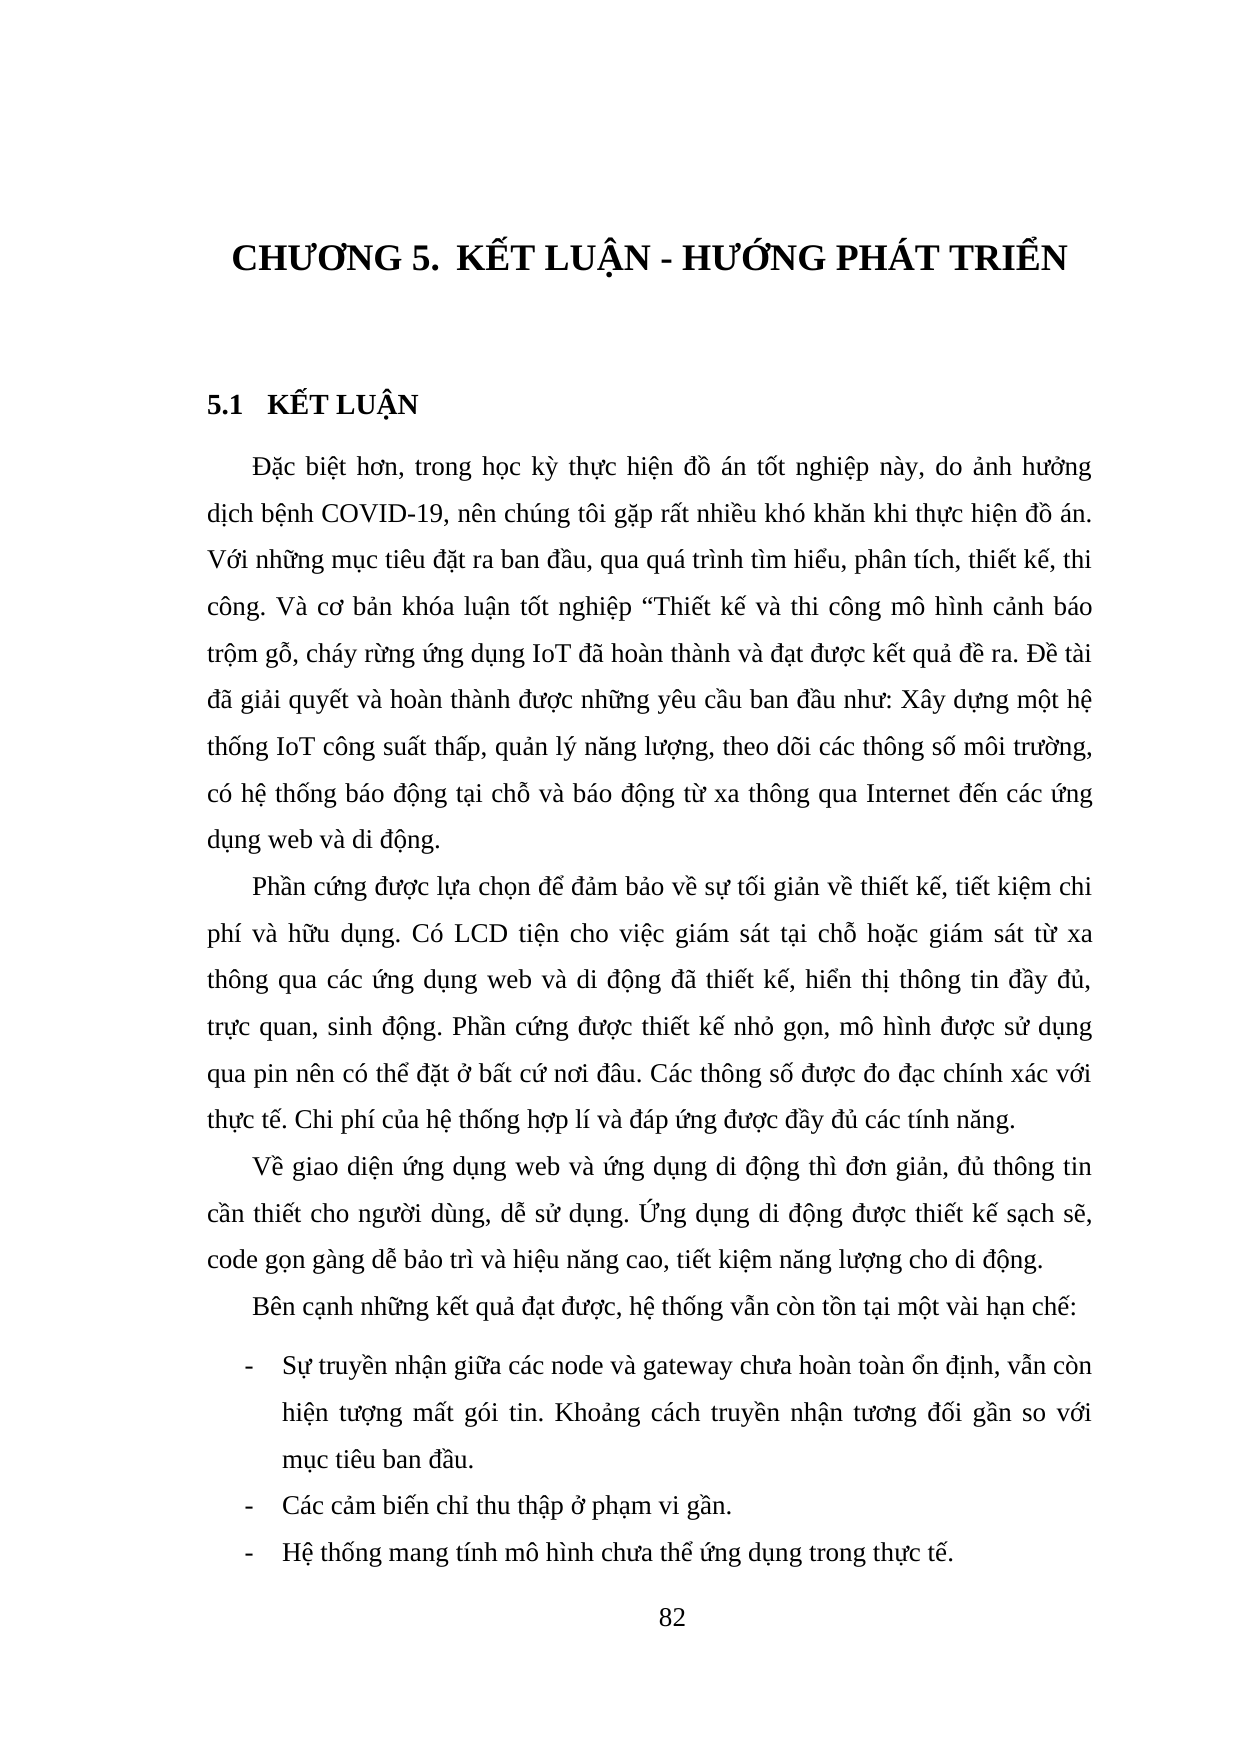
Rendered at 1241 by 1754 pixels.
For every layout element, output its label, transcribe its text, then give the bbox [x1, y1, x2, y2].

text Về giao diện ứng dụng web và ứng dụng di động thì đơn giản, đủ thông tin cần thiết cho người dùng, dễ sử dụng. Ứng dụng di động được thiết kế sạch sẽ, code gọn gàng dễ bảo trì và hiệu năng cao, tiết kiệm năng lượng cho di động. [207, 1150, 1092, 1275]
text Bên cạnh những kết quả đạt được, hệ thống vẫn còn tồn tại một vài hạn chế: [207, 1290, 1092, 1321]
text Đặc biệt hơn, trong học kỳ thực hiện đồ án tốt nghiệp này, do ảnh hưởng dịch bệnh COVID-19, nên chúng tôi gặp rất nhiều khó khăn khi thực hiện đồ án. Với những mục tiêu đặt ra ban đầu, qua quá trình tìm hiểu, phân tích, thiết kế, thi công. Và cơ bản khóa luận tốt nghiệp “Thiết kế và thi công mô hình cảnh báo trộm gỗ, cháy rừng ứng dụng IoT đã hoàn thành và đạt được kết quả đề ra. Đề tài đã giải quyết và hoàn thành được những yêu cầu ban đầu như: Xây dựng một hệ thống IoT công suất thấp, quản lý năng lượng, theo dõi các thông số môi trường, có hệ thống báo động tại chỗ và báo động từ xa thông qua Internet đến các ứng dụng web và di động. [207, 450, 1092, 855]
list Hệ thống mang tính mô hình chưa thể ứng dụng trong thực tế. [244, 1536, 1092, 1567]
list Các cảm biến chỉ thu thập ở phạm vi gần. [244, 1489, 1092, 1521]
subtitle KẾT LUẬN - hướng phát triển [207, 235, 1092, 278]
subtitle kết luận [207, 387, 1092, 421]
text Phần cứng được lựa chọn để đảm bảo về sự tối giản về thiết kế, tiết kiệm chi phí và hữu dụng. Có LCD tiện cho việc giám sát tại chỗ hoặc giám sát từ xa thông qua các ứng dụng web và di động đã thiết kế, hiển thị thông tin đầy đủ, trực quan, sinh động. Phần cứng được thiết kế nhỏ gọn, mô hình được sử dụng qua pin nên có thể đặt ở bất cứ nơi đâu. Các thông số được đo đạc chính xác với thực tế. Chi phí của hệ thống hợp lí và đáp ứng được đầy đủ các tính năng. [207, 870, 1092, 1135]
list Sự truyền nhận giữa các node và gateway chưa hoàn toàn ổn định, vẫn còn hiện tượng mất gói tin. Khoảng cách truyền nhận tương đối gần so với mục tiêu ban đầu. [244, 1349, 1092, 1474]
